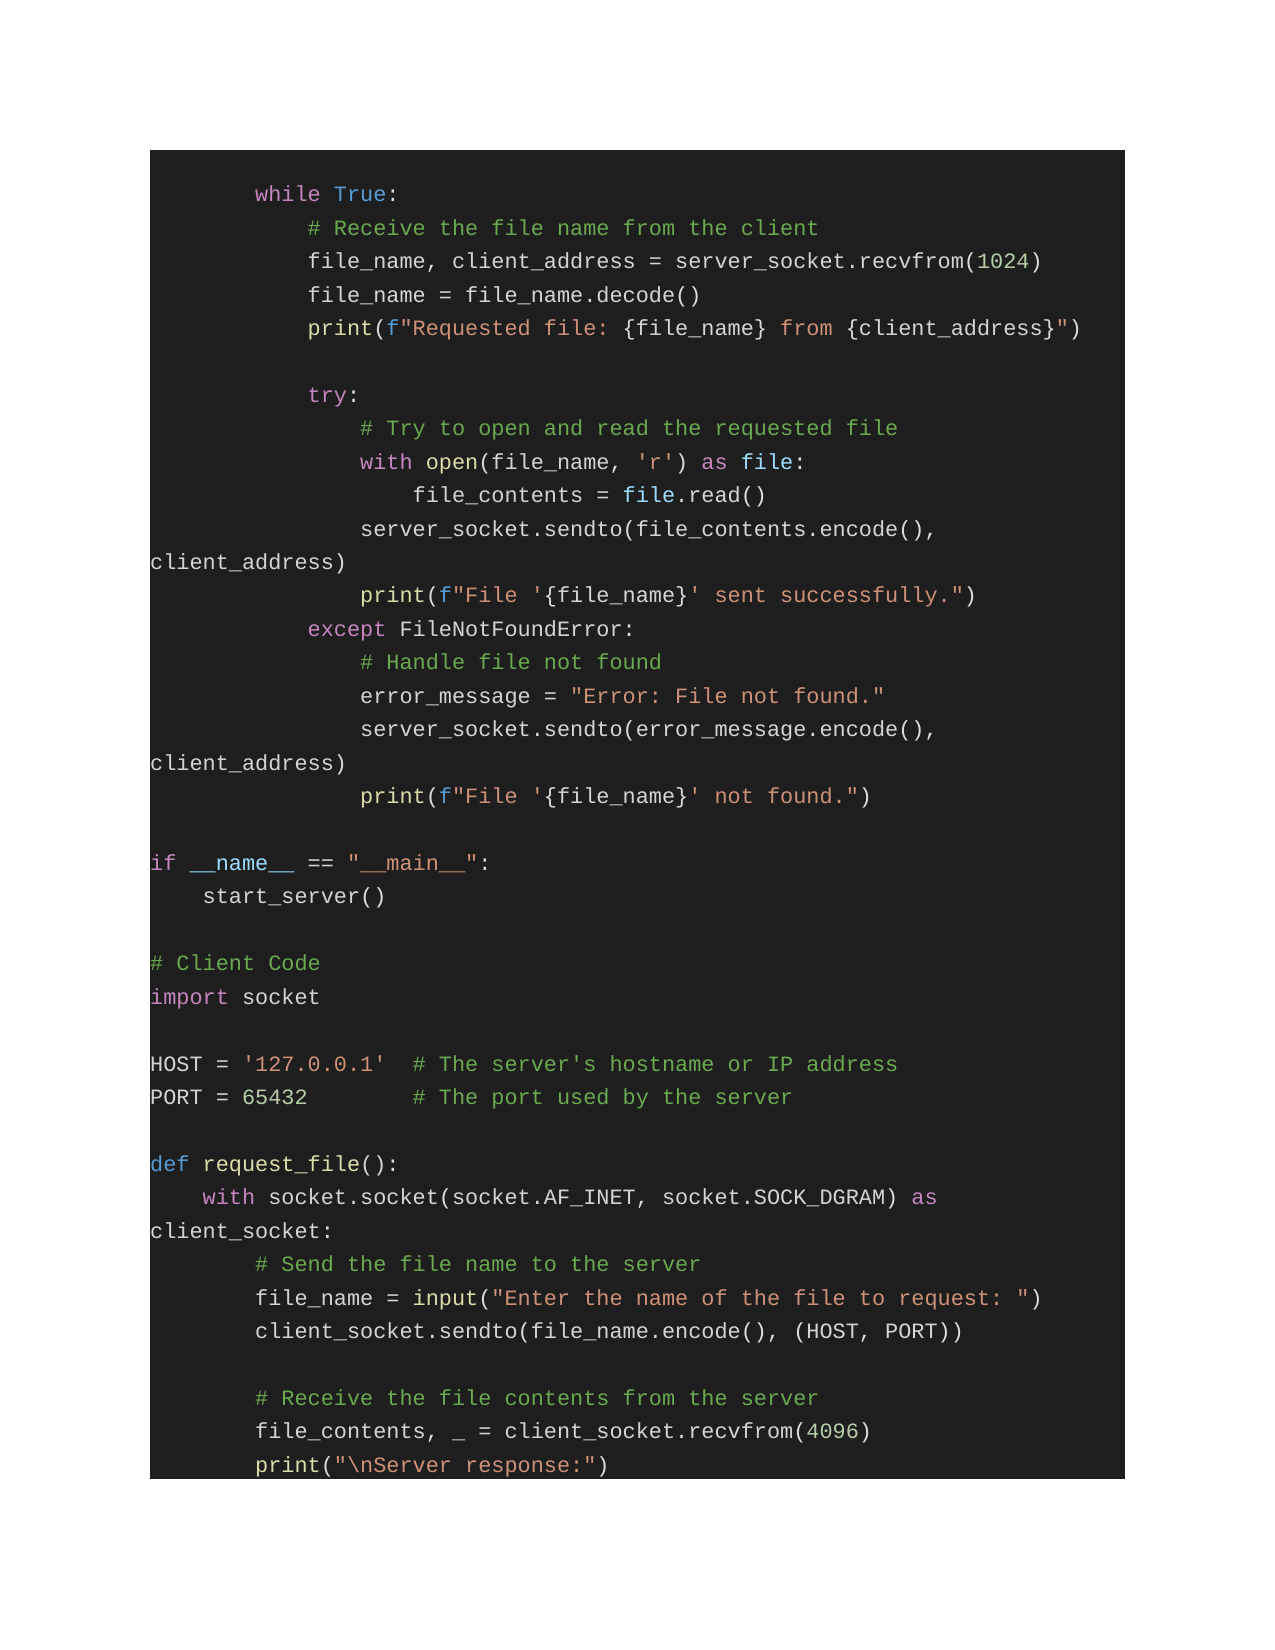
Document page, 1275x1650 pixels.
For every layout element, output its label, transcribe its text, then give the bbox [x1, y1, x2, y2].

text print(f"File '{file_name}' sent successfully.") [150, 585, 1125, 609]
text with open(file_name, 'r') as file: [150, 451, 1125, 476]
text file_name, client_address = server_socket.recvfrom(1024) [150, 250, 1125, 275]
text with socket.socket(socket.AF_INET, socket.SOCK_DGRAM) as client_socket: [150, 1187, 1125, 1245]
text except FileNotFoundError: [150, 618, 1125, 643]
text error_message = "Error: File not found." [150, 685, 1125, 710]
text # Client Code [150, 952, 1125, 977]
text server_socket.sendto(error_message.encode(), client_address) [150, 718, 1125, 777]
text try: [150, 384, 1125, 409]
text import socket [150, 986, 1125, 1011]
text HOST = '127.0.0.1' # The server's hostname or IP address [150, 1053, 1125, 1078]
text PORT = 65432 # The port used by the server [150, 1086, 1125, 1111]
text file_contents, _ = client_socket.recvfrom(4096) [150, 1421, 1125, 1445]
text file_contents = file.read() [150, 484, 1125, 509]
text client_socket.sendto(file_name.encode(), (HOST, PORT)) [150, 1320, 1125, 1345]
text print(f"File '{file_name}' not found.") [150, 785, 1125, 810]
text file_name = input("Enter the name of the file to request: ") [150, 1287, 1125, 1312]
text while True: [150, 183, 1125, 208]
text server_socket.sendto(file_contents.encode(), client_address) [150, 518, 1125, 576]
text # Receive the file contents from the server [150, 1387, 1125, 1412]
text # Handle file not found [150, 652, 1125, 676]
text start_server() [150, 886, 1125, 910]
text def request_file(): [150, 1153, 1125, 1178]
text # Try to open and read the requested file [150, 417, 1125, 442]
text if __name__ == "__main__": [150, 852, 1125, 877]
text # Receive the file name from the client [150, 217, 1125, 242]
text file_name = file_name.decode() [150, 284, 1125, 308]
text print(f"Requested file: {file_name} from {client_address}") [150, 317, 1125, 342]
text print("\nServer response:") [150, 1454, 1125, 1479]
text # Send the file name to the server [150, 1253, 1125, 1278]
